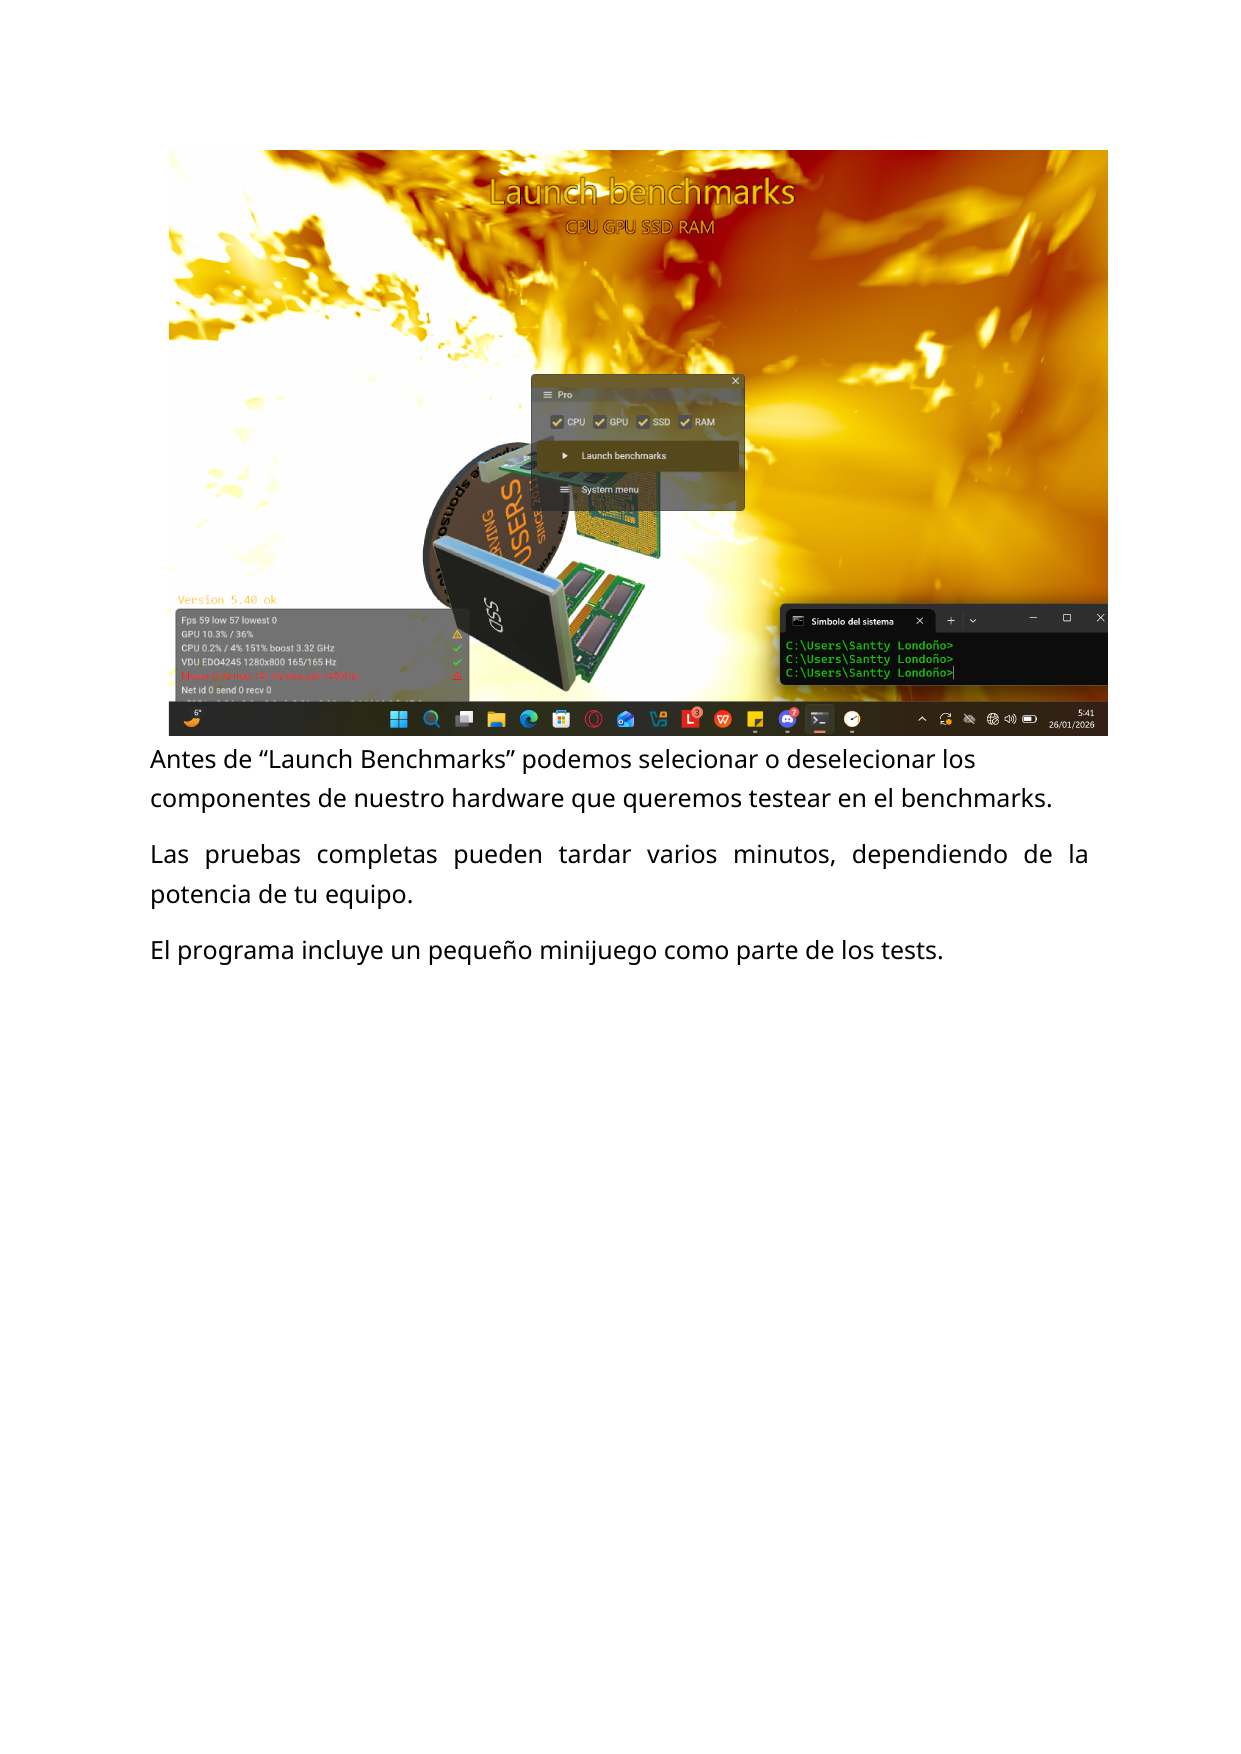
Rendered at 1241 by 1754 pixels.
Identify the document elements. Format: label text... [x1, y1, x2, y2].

text Las pruebas completas pueden tardar varios minutos, dependiendo de la potencia de tu equipo. [150, 837, 1090, 911]
text El programa incluye un pequeño minijuego como parte de los tests. [150, 933, 1090, 967]
text Antes de “Launch Benchmarks” podemos selecionar o deselecionar los componentes de nuestro hardware que queremos testear en el benchmarks. [150, 150, 1090, 815]
